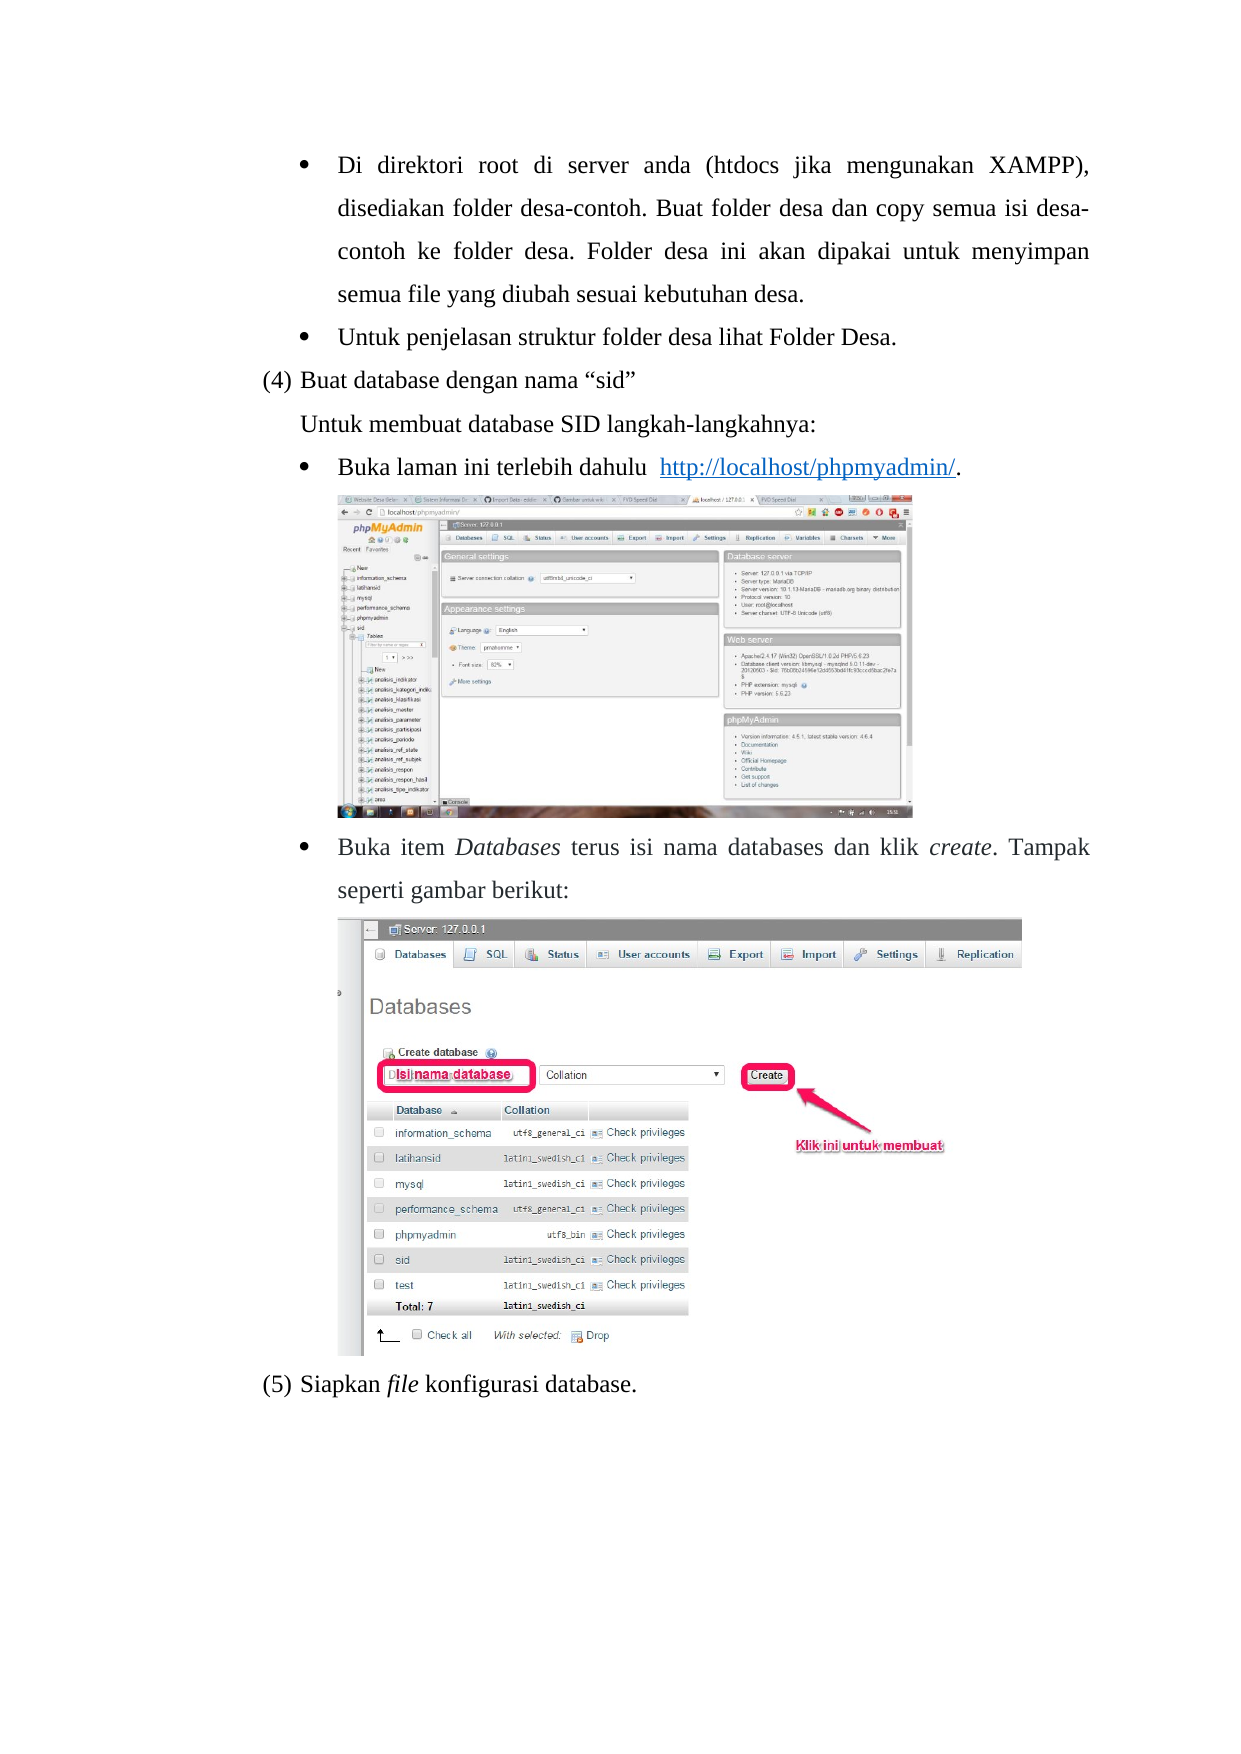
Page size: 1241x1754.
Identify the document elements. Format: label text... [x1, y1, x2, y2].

list Buka item Databases terus isi nama databases dan klik create. Tampak seperti gambar berikut: [300, 832, 1090, 903]
list Buat database dengan nama “sid” [262, 366, 1090, 394]
picture [337, 917, 1022, 1356]
picture [337, 495, 913, 818]
list Untuk membuat database SID langkah-langkahnya: [300, 409, 1090, 437]
list Buka laman ini terlebih dahulu http://localhost/phpmyadmin/. [300, 452, 1090, 481]
list Siapkan file konfigurasi database. [262, 1369, 1090, 1398]
list Di direktori root di server anda (htdocs jika mengunakan XAMPP), disediakan folder desa-contoh. Buat folder desa dan copy semua isi desa-contoh ke folder desa. Folder desa ini akan dipakai untuk menyimpan semua file yang diubah sesuai kebutuhan desa. [300, 150, 1090, 308]
list Untuk penjelasan struktur folder desa lihat Folder Desa. [300, 322, 1090, 351]
